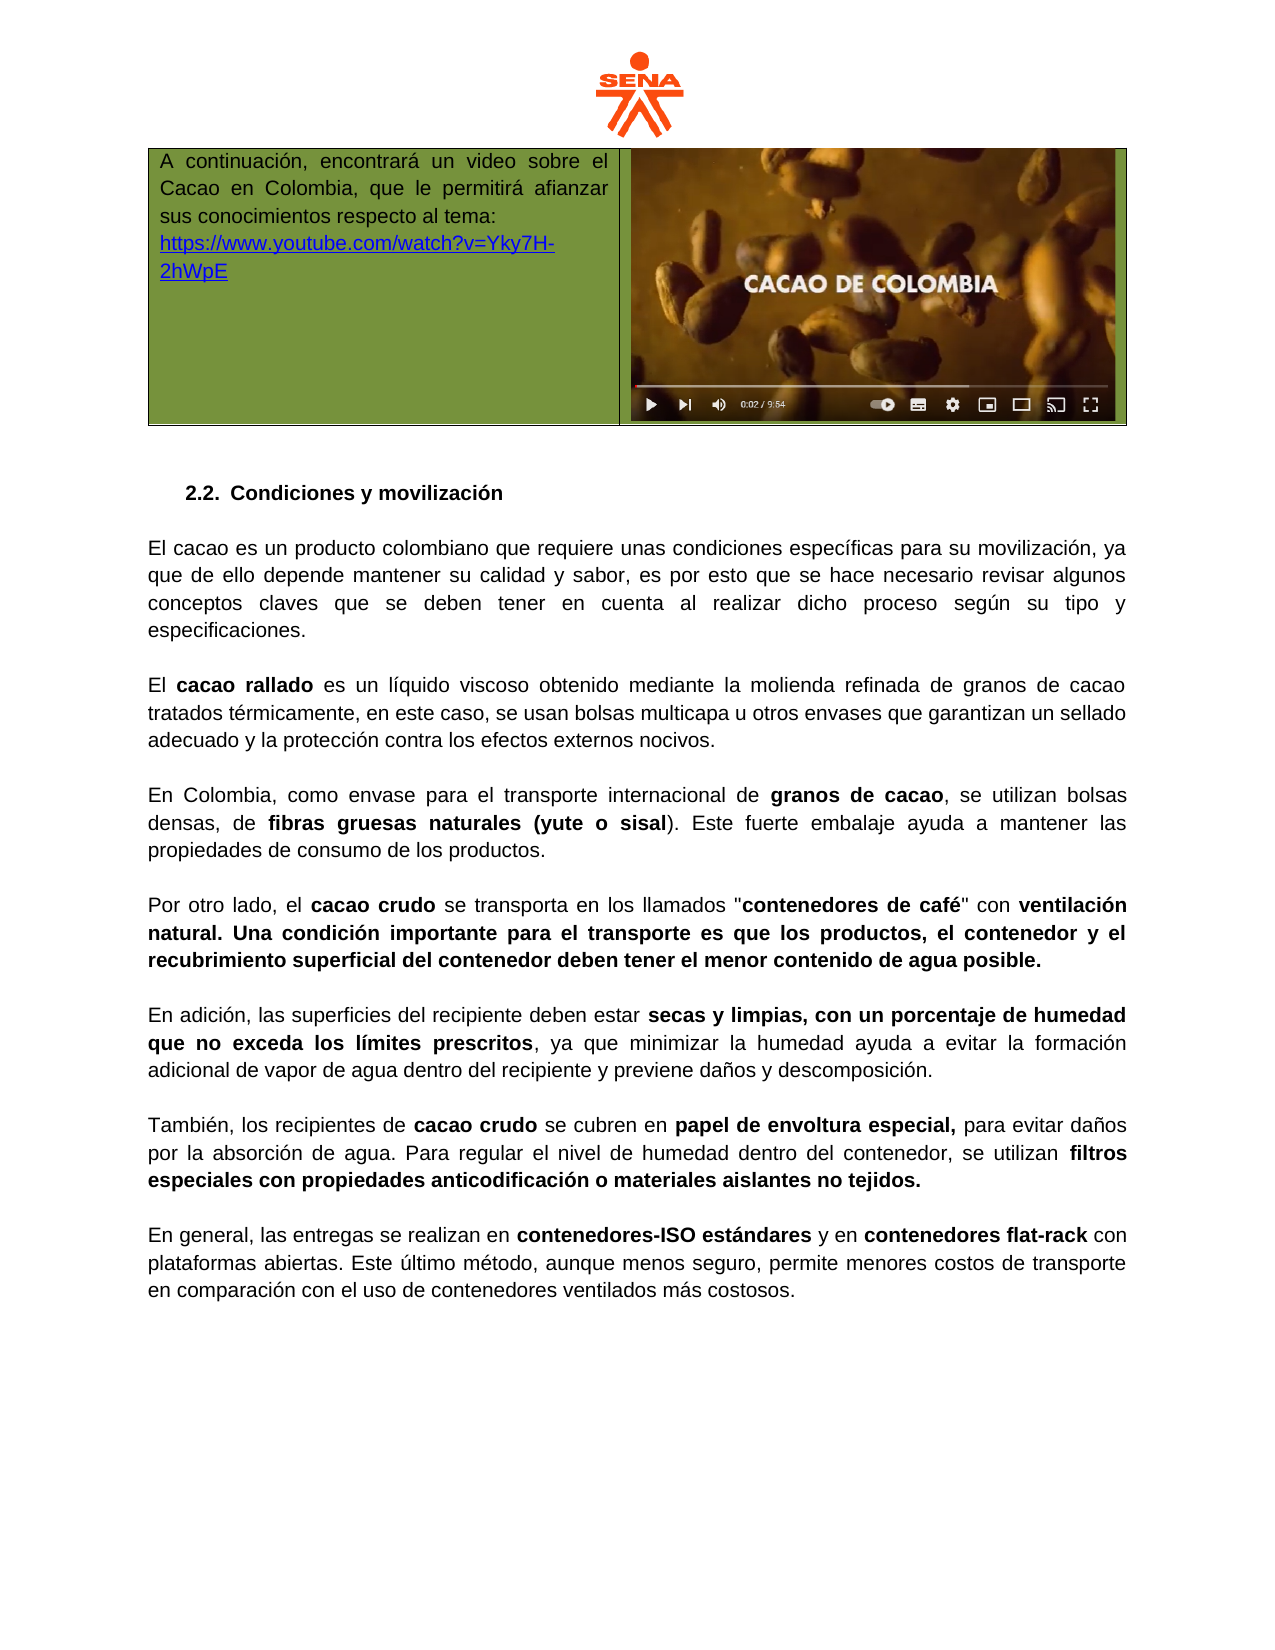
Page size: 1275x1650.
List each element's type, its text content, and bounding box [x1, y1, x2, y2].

table_header [620, 149, 1126, 424]
text En Colombia, como envase para el transporte internacional de granos de cacao, se utilizan bolsas densas, de fibras gruesas naturales (yute o sisal). Este fuerte embalaje ayuda a mantener las propiedades de consumo de los productos. [148, 756, 1127, 862]
text El cacao es un producto colombiano que requiere unas condiciones específicas para su movilización, ya que de ello depende mantener su calidad y sabor, es por esto que se hace necesario revisar algunos conceptos claves que se deben tener en cuenta al realizar dicho proceso según su tipo y especificaciones. [148, 536, 1127, 642]
text En adición, las superficies del recipiente deben estar secas y limpias, con un porcentaje de humedad que no exceda los límites prescritos, ya que minimizar la humedad ayuda a evitar la formación adicional de vapor de agua dentro del recipiente y previene daños y descomposición. [148, 1003, 1127, 1082]
text El cacao rallado es un líquido viscoso obtenido mediante la molienda refinada de granos de cacao tratados térmicamente, en este caso, se usan bolsas multicapa u otros envases que garantizan un sellado adecuado y la protección contra los efectos externos nocivos. [148, 673, 1127, 752]
text En general, las entregas se realizan en contenedores-ISO estándares y en contenedores flat-rack con plataformas abiertas. Este último método, aunque menos seguro, permite menores costos de transporte en comparación con el uso de contenedores ventilados más costosos. [148, 1223, 1127, 1302]
list Condiciones y movilización [185, 481, 1127, 504]
picture [585, 48, 690, 142]
picture [631, 148, 1116, 421]
text También, los recipientes de cacao crudo se cubren en papel de envoltura especial, para evitar daños por la absorción de agua. Para regular el nivel de humedad dentro del contenedor, se utilizan filtros especiales con propiedades anticodificación o materiales aislantes no tejidos. [148, 1086, 1127, 1192]
text Por otro lado, el cacao crudo se transporta en los llamados "contenedores de café" con ventilación natural. Una condición importante para el transporte es que los productos, el contenedor y el recubrimiento superficial del contenedor deben tener el menor contenido de agua posible. [148, 866, 1127, 972]
table_header A continuación, encontrará un video sobre el Cacao en Colombia, que le permitirá afianzar sus conocimientos respecto al tema: https://www.youtube.com/watch?v=Yky7H-2hWpE [149, 149, 619, 424]
